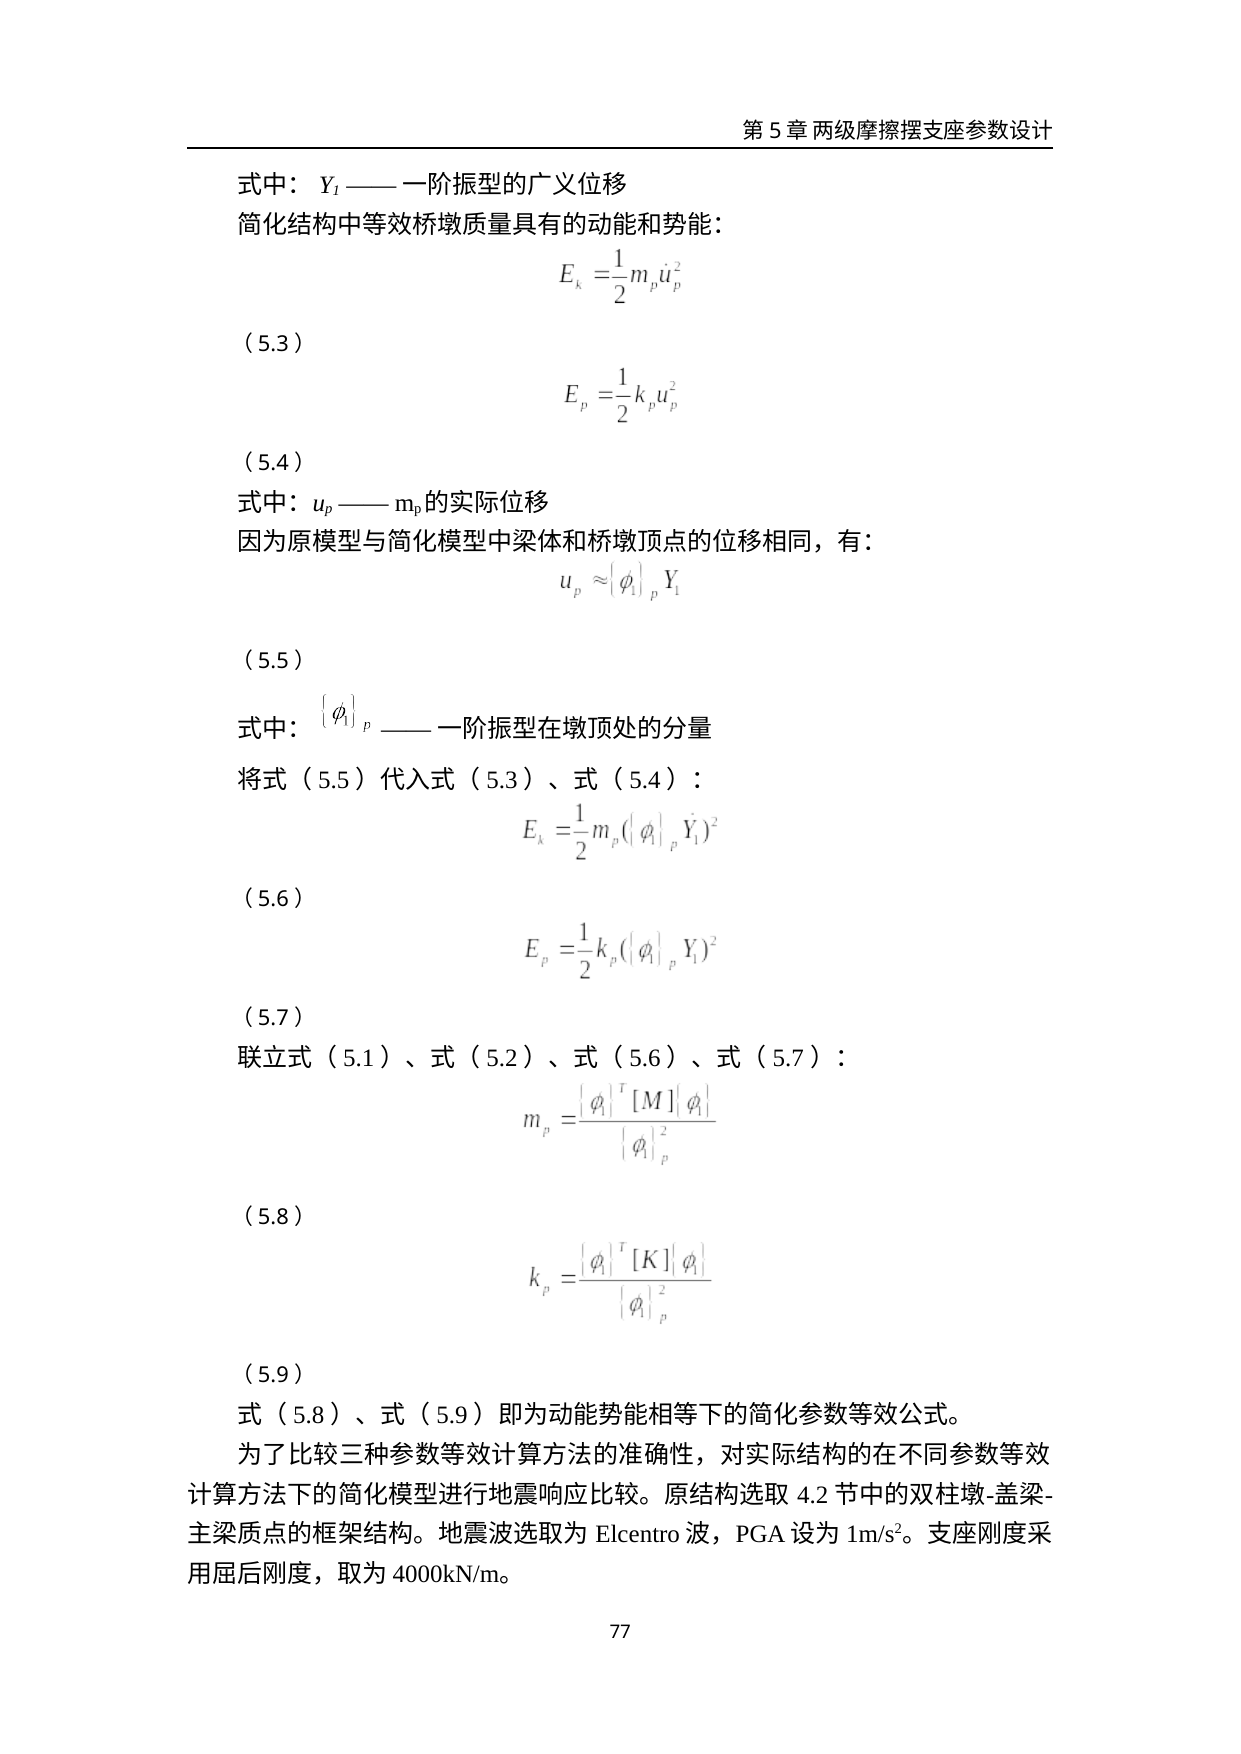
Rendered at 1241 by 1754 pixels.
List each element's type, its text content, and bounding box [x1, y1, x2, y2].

text 为了比较三种参数等效计算方法的准确性，对实际结构的在不同参数等效计算方法下的简化模型进行地震响应比较。原结构选取4.2 节中的双柱墩-盖梁-主梁质点的框架结构。地震波选取为Elcentro波，PGA设为1m/s2。支座刚度采用屈后刚度，取为4000kN/m。 [187, 1433, 1053, 1592]
text 式中： —— 一阶振型在墩顶处的分量 [187, 679, 1053, 758]
text 简化结构中等效桥墩质量具有的动能和势能： [187, 203, 1053, 242]
text 式中：up —— mp的实际位移 [187, 480, 1053, 520]
text 式中： Y1 —— 一阶振型的广义位移 [187, 163, 1053, 203]
text 因为原模型与简化模型中梁体和桥墩顶点的位移相同，有： [187, 520, 1053, 560]
